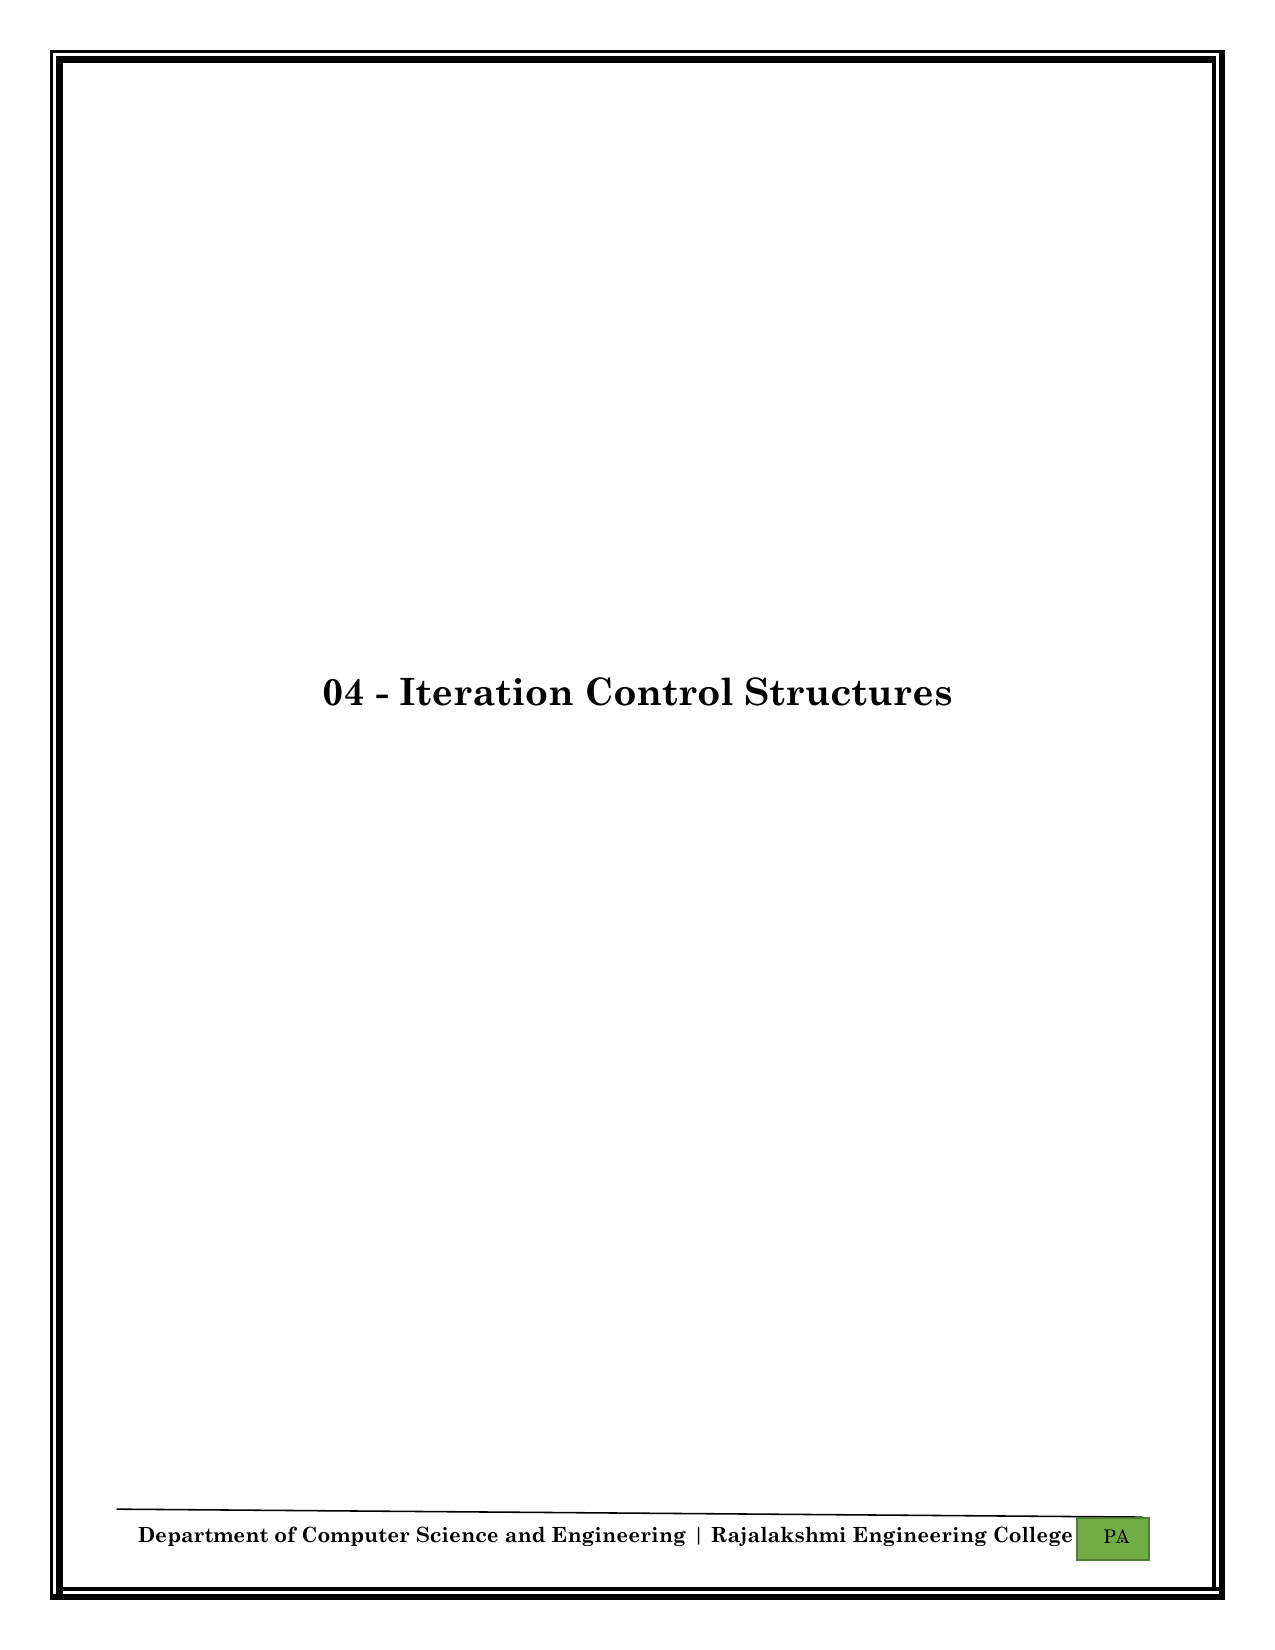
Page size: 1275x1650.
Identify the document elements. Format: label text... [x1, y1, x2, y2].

subtitle 04 - Iteration Control Structures [150, 668, 1125, 714]
